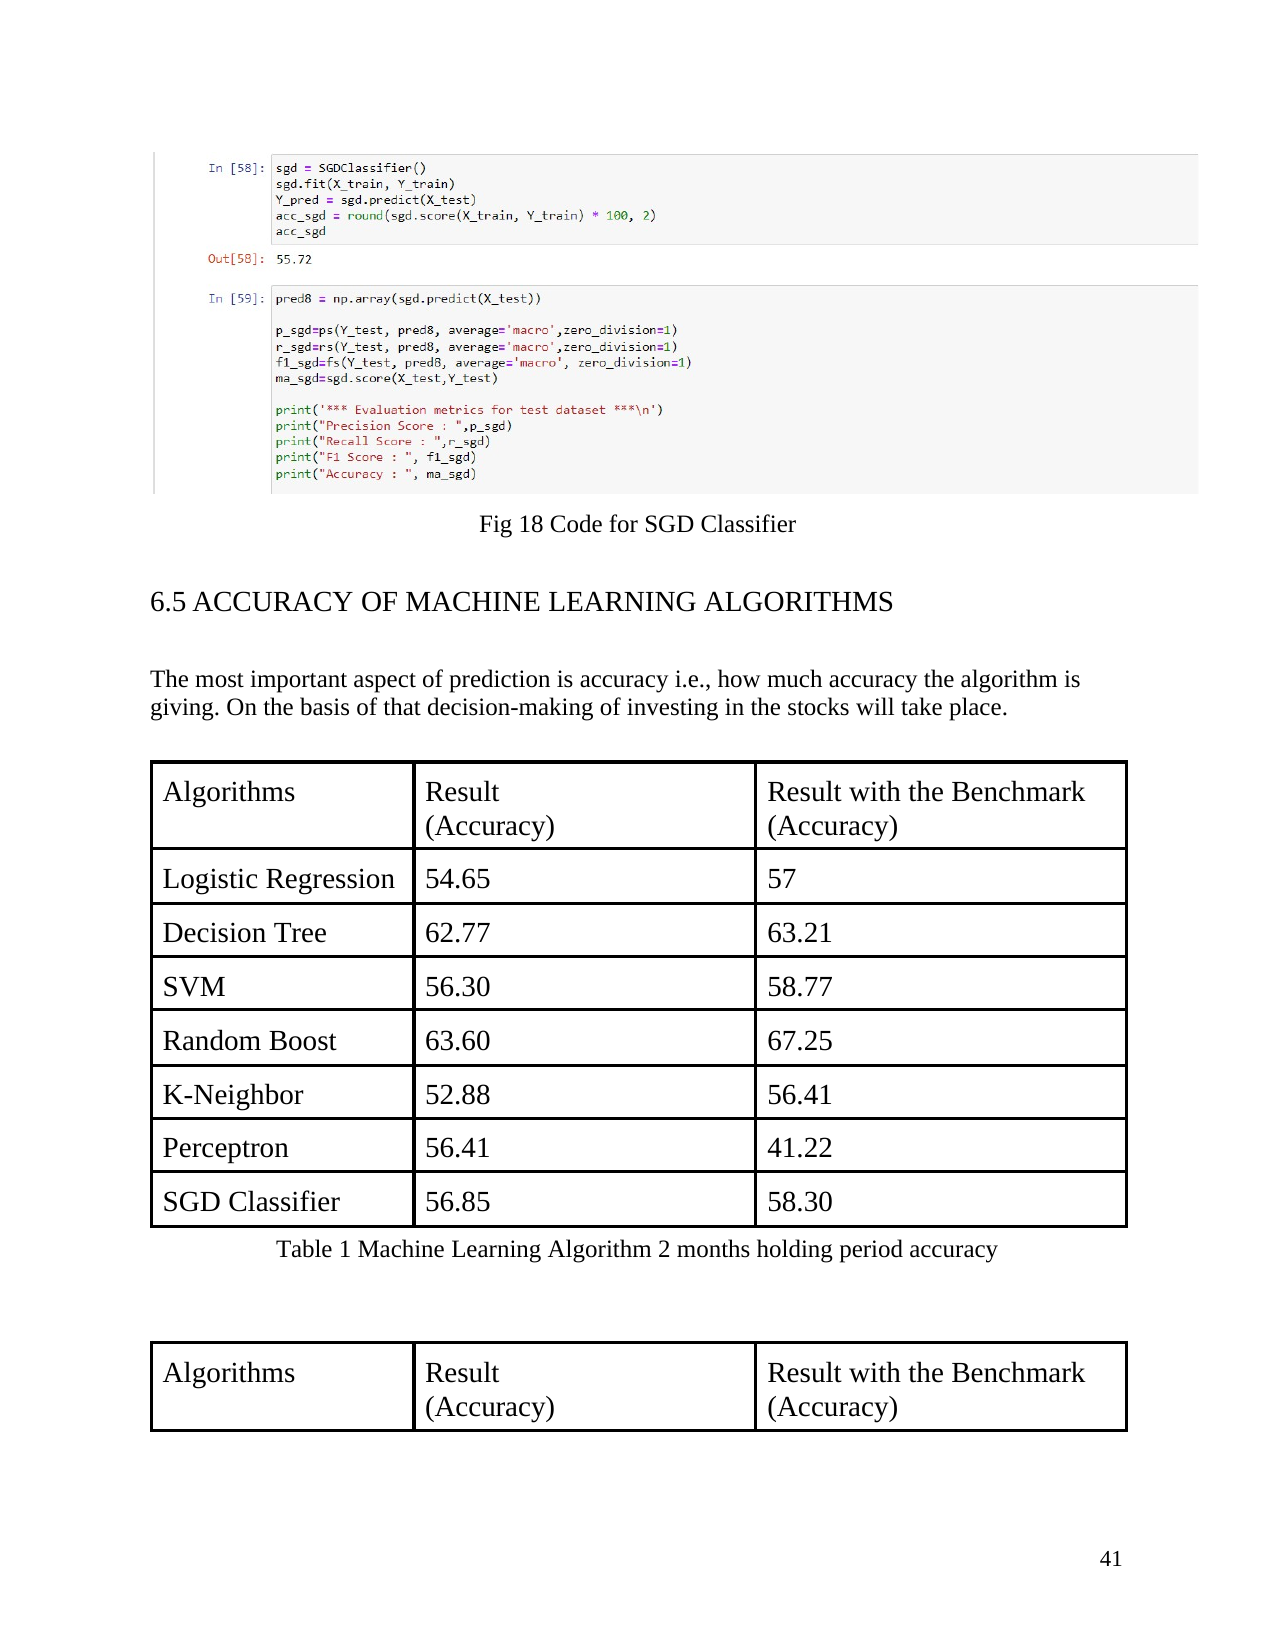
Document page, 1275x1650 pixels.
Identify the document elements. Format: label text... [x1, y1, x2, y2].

table_cell 63.60 [416, 1011, 754, 1063]
table_cell 56.85 [416, 1173, 754, 1225]
table_header Result with the Benchmark (Accuracy) [757, 764, 1125, 847]
table_cell SVM [153, 958, 412, 1008]
table_cell 62.77 [416, 905, 754, 955]
text The most important aspect of prediction is accuracy i.e., how much accuracy the algorithm is giving. On the basis of that decision-making of investing in the stocks will take place. [150, 664, 1083, 721]
table_cell Perceptron [153, 1120, 412, 1169]
picture [153, 152, 1199, 494]
text Fig 18 Code for SGD Classifier [148, 509, 1127, 538]
subtitle ACCURACY OF MACHINE LEARNING ALGORITHMS [150, 584, 1233, 618]
table_cell 56.41 [416, 1120, 754, 1169]
table_cell 58.30 [757, 1173, 1125, 1225]
table_cell K-Neighbor [153, 1067, 412, 1117]
table_header Result (Accuracy) [416, 764, 754, 847]
table_cell Random Boost [153, 1011, 412, 1063]
table_header Result (Accuracy) [416, 1344, 754, 1429]
text Table 1 Machine Learning Algorithm 2 months holding period accuracy [148, 1234, 1126, 1263]
table_cell 58.77 [757, 958, 1125, 1008]
table_cell 56.30 [416, 958, 754, 1008]
table_cell 57 [757, 850, 1125, 902]
table_cell 54.65 [416, 850, 754, 902]
table_cell 41.22 [757, 1120, 1125, 1169]
table_header Algorithms [153, 1344, 412, 1429]
table_cell 67.25 [757, 1011, 1125, 1063]
table_header Algorithms [153, 764, 412, 847]
table_cell Logistic Regression [153, 850, 412, 902]
table_cell Decision Tree [153, 905, 412, 955]
table_header Result with the Benchmark (Accuracy) [757, 1344, 1125, 1429]
table_cell SGD Classifier [153, 1173, 412, 1225]
table_cell 56.41 [757, 1067, 1125, 1117]
table_cell 63.21 [757, 905, 1125, 955]
table_cell 52.88 [416, 1067, 754, 1117]
